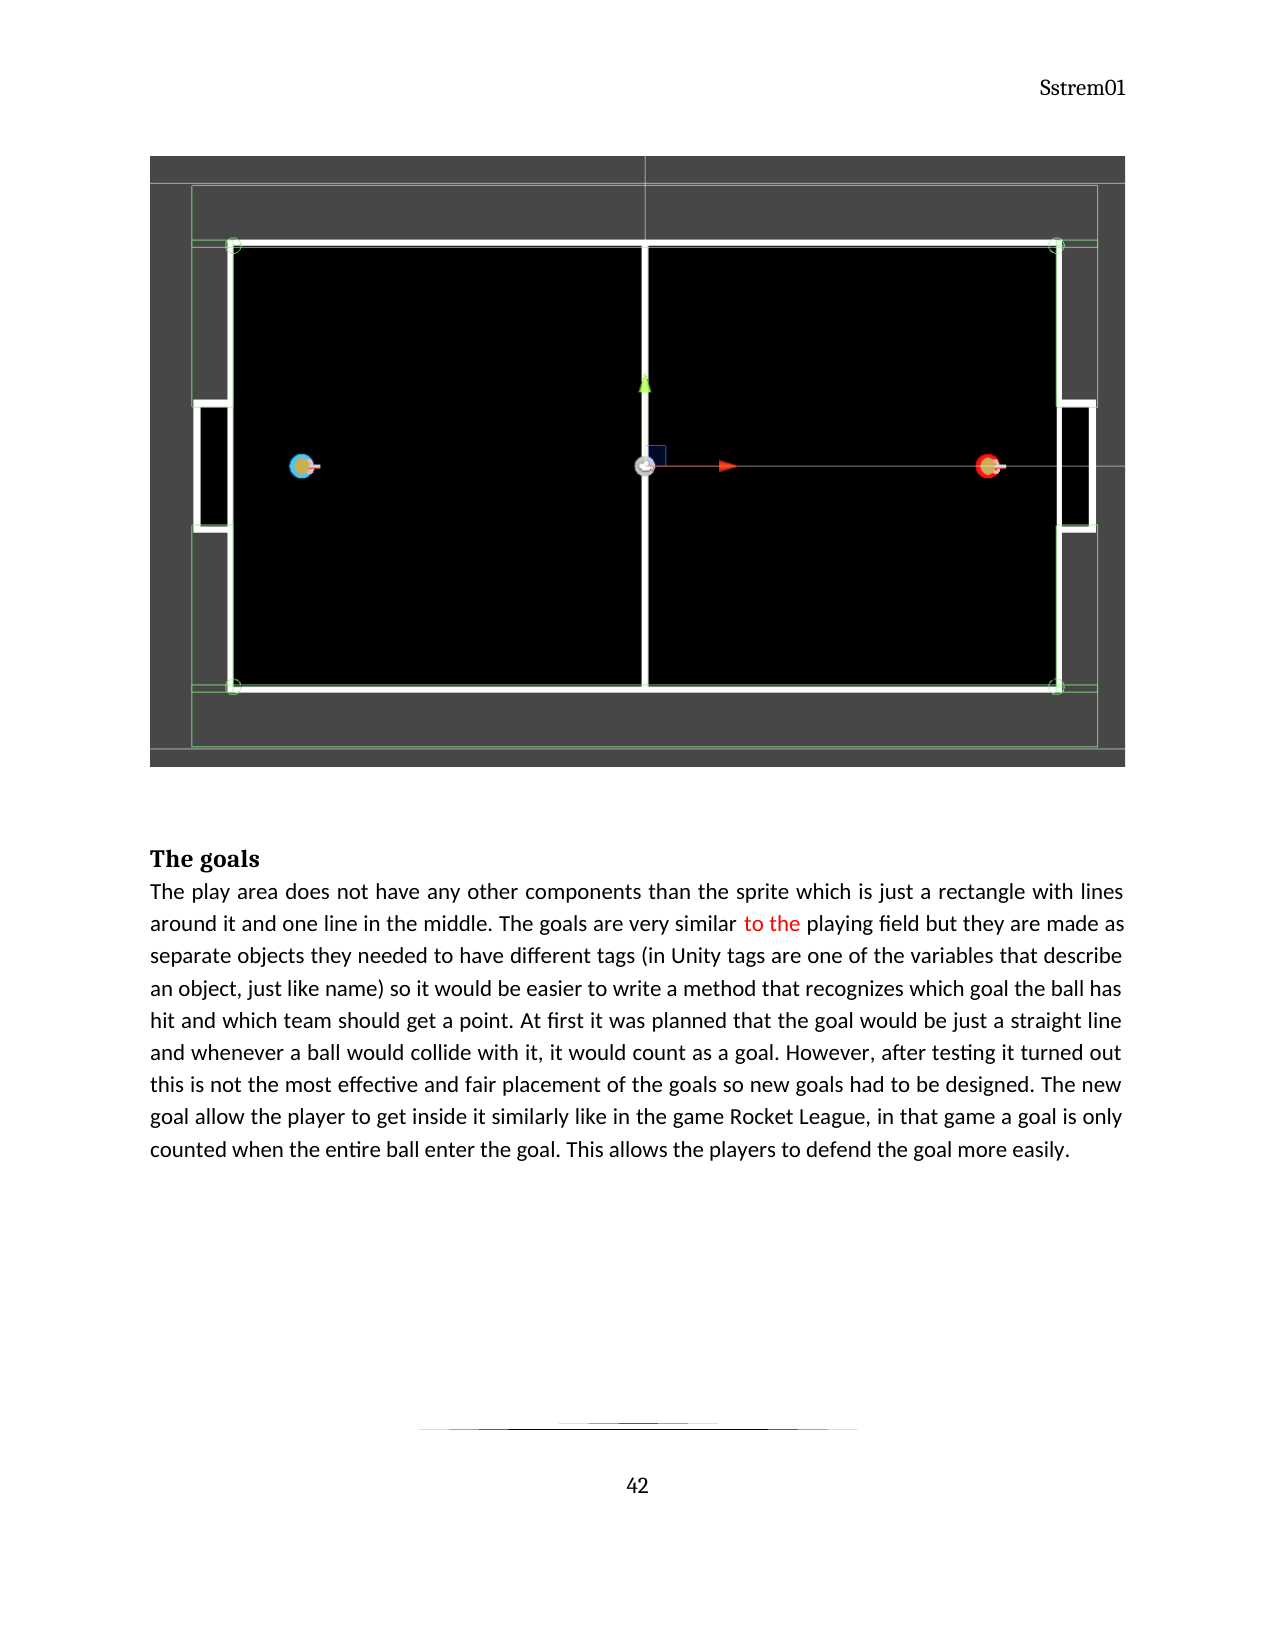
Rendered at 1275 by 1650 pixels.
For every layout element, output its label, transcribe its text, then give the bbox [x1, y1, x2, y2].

subtitle The goals [150, 845, 1125, 873]
picture [150, 156, 1125, 767]
text The play area does not have any other components than the sprite which is just a rectangle with lines around it and one line in the middle. The goals are very similar to the playing field but they are made as separate objects they needed to have different tags (in Unity tags are one of the variables that describe an object, just like name) so it would be easier to write a method that recognizes which goal the ball has hit and which team should get a point. At first it was planned that the goal would be just a straight line and whenever a ball would collide with it, it would count as a goal. However, after testing it turned out this is not the most effective and fair placement of the goals so new goals had to be designed. The new goal allow the player to get inside it similarly like in the game Rocket League, in that game a goal is only counted when the entire ball enter the goal. This allows the players to defend the goal more easily. [150, 877, 1125, 1163]
